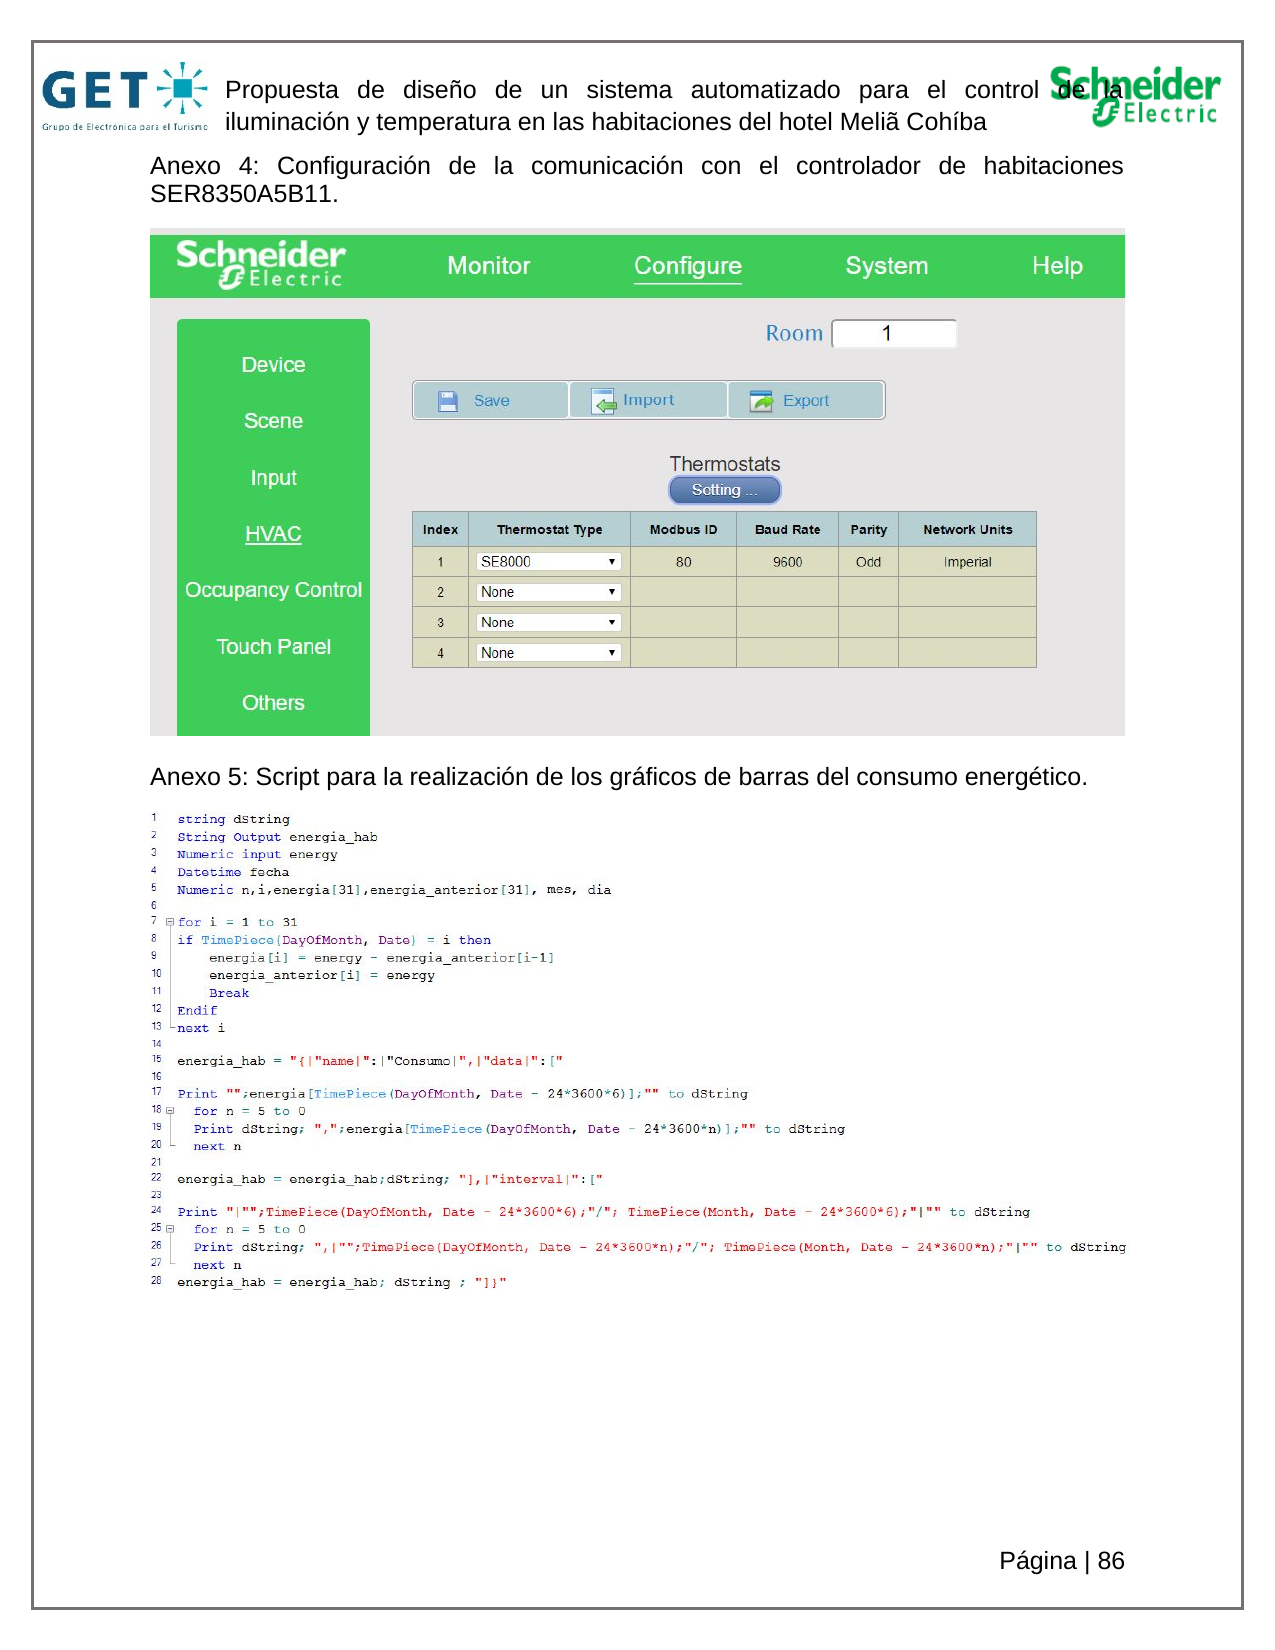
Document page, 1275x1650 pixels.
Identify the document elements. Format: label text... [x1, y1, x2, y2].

text Anexo 5: Script para la realización de los gráficos de barras del consumo energético. [150, 762, 1125, 791]
picture [150, 811, 1135, 1290]
picture [40, 62, 208, 131]
text Anexo 4: Configuración de la comunicación con el controlador de habitaciones SER8350A5B11. [150, 151, 1125, 208]
picture [150, 228, 1125, 736]
picture [1037, 53, 1238, 135]
